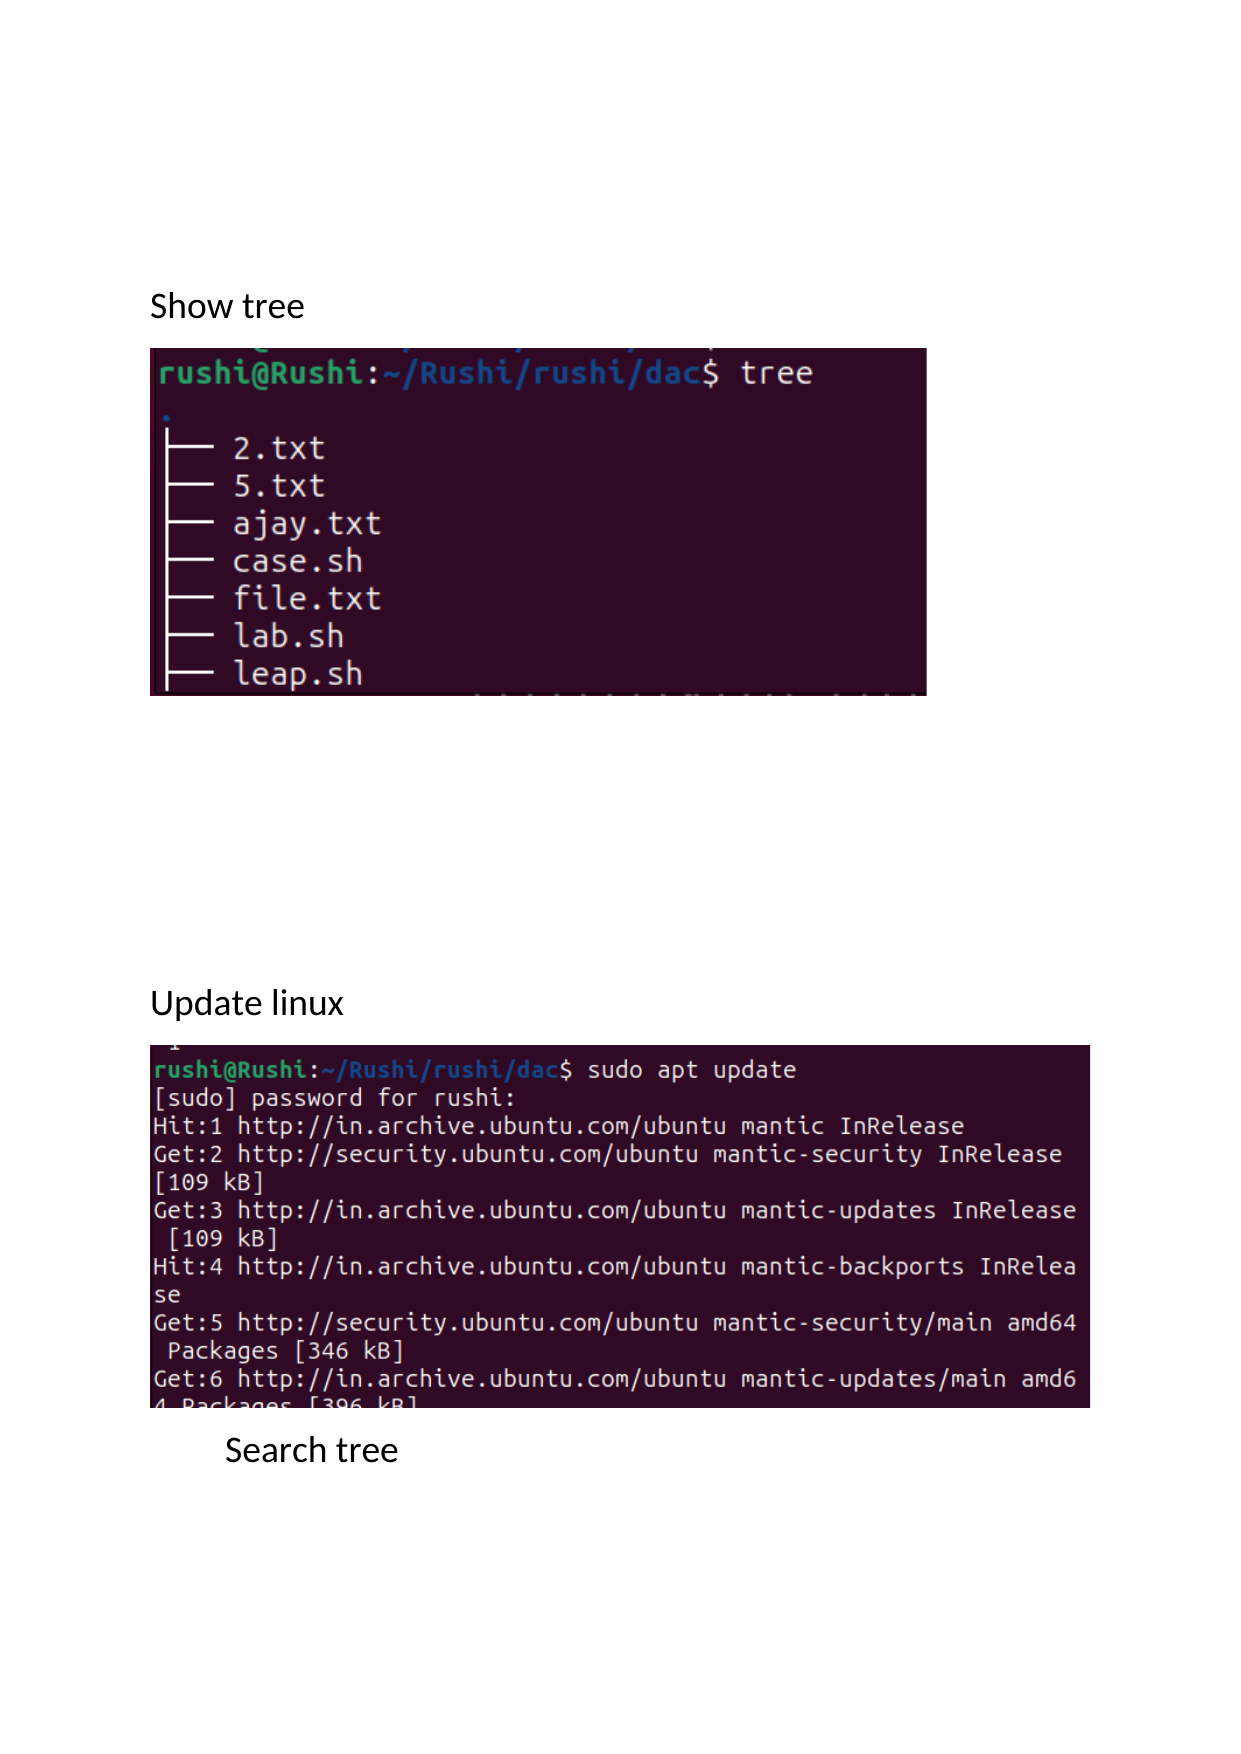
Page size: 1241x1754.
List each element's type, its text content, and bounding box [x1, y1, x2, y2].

picture [150, 348, 927, 696]
picture [150, 1045, 1091, 1408]
text Show tree [150, 282, 1090, 328]
text Update linux [150, 979, 1090, 1025]
text Search tree [150, 1426, 1090, 1472]
